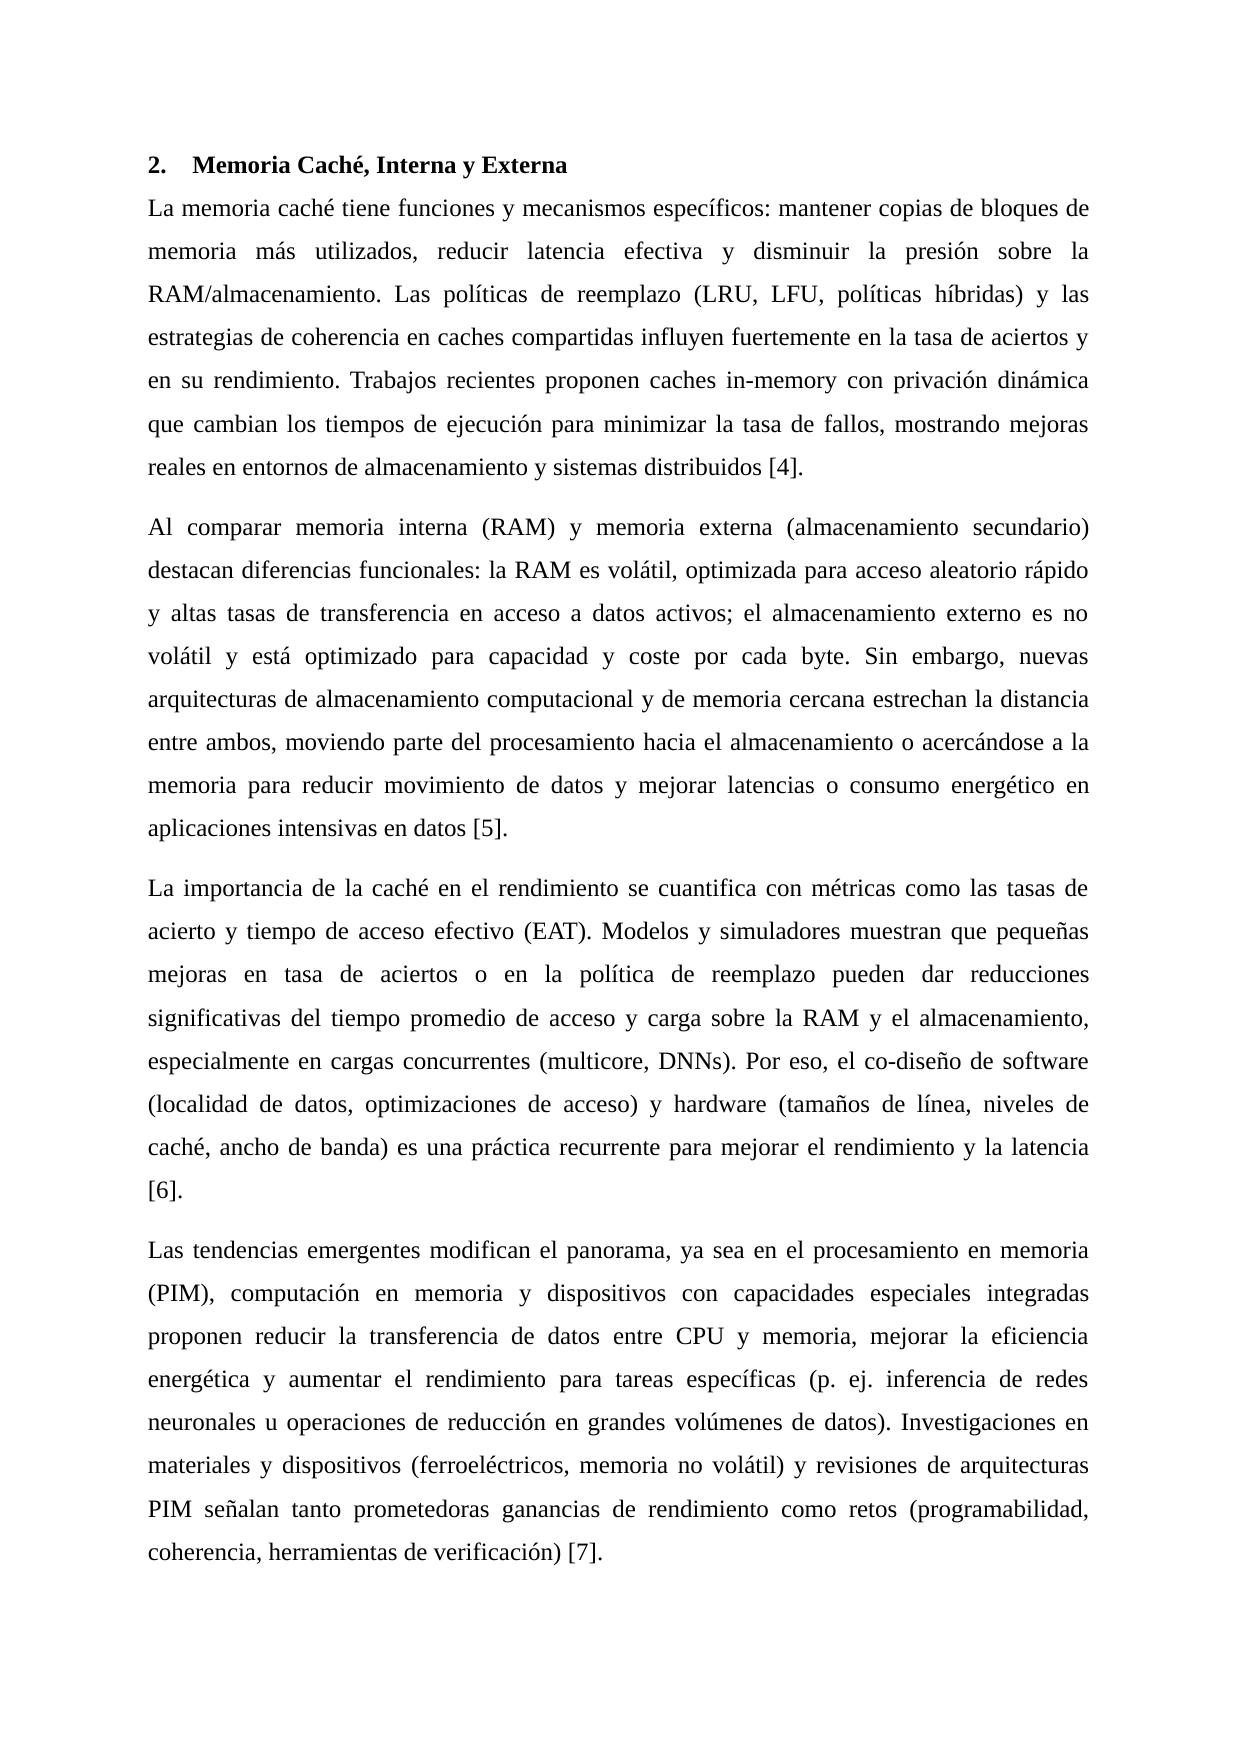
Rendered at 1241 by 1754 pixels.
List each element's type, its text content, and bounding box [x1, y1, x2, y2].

subtitle Memoria Caché, Interna y Externa [148, 150, 1090, 179]
text La memoria caché tiene funciones y mecanismos específicos: mantener copias de bloques de memoria más utilizados, reducir latencia efectiva y disminuir la presión sobre la RAM/almacenamiento. Las políticas de reemplazo (LRU, LFU, políticas híbridas) y las estrategias de coherencia en caches compartidas influyen fuertemente en la tasa de aciertos y en su rendimiento. Trabajos recientes proponen caches in-memory con privación dinámica que cambian los tiempos de ejecución para minimizar la tasa de fallos, mostrando mejoras reales en entornos de almacenamiento y sistemas distribuidos . [148, 193, 1090, 481]
text Al comparar memoria interna (RAM) y memoria externa (almacenamiento secundario) destacan diferencias funcionales: la RAM es volátil, optimizada para acceso aleatorio rápido y altas tasas de transferencia en acceso a datos activos; el almacenamiento externo es no volátil y está optimizado para capacidad y coste por cada byte. Sin embargo, nuevas arquitecturas de almacenamiento computacional y de memoria cercana estrechan la distancia entre ambos, moviendo parte del procesamiento hacia el almacenamiento o acercándose a la memoria para reducir movimiento de datos y mejorar latencias o consumo energético en aplicaciones intensivas en datos . [148, 512, 1090, 842]
text Las tendencias emergentes modifican el panorama, ya sea en el procesamiento en memoria (PIM), computación en memoria y dispositivos con capacidades especiales integradas proponen reducir la transferencia de datos entre CPU y memoria, mejorar la eficiencia energética y aumentar el rendimiento para tareas específicas (p. ej. inferencia de redes neuronales u operaciones de reducción en grandes volúmenes de datos). Investigaciones en materiales y dispositivos (ferroeléctricos, memoria no volátil) y revisiones de arquitecturas PIM señalan tanto prometedoras ganancias de rendimiento como retos (programabilidad, coherencia, herramientas de verificación) . [148, 1235, 1090, 1566]
text La importancia de la caché en el rendimiento se cuantifica con métricas como las tasas de acierto y tiempo de acceso efectivo (EAT). Modelos y simuladores muestran que pequeñas mejoras en tasa de aciertos o en la política de reemplazo pueden dar reducciones significativas del tiempo promedio de acceso y carga sobre la RAM y el almacenamiento, especialmente en cargas concurrentes (multicore, DNNs). Por eso, el co-diseño de software (localidad de datos, optimizaciones de acceso) y hardware (tamaños de línea, niveles de caché, ancho de banda) es una práctica recurrente para mejorar el rendimiento y la latencia . [148, 873, 1090, 1204]
